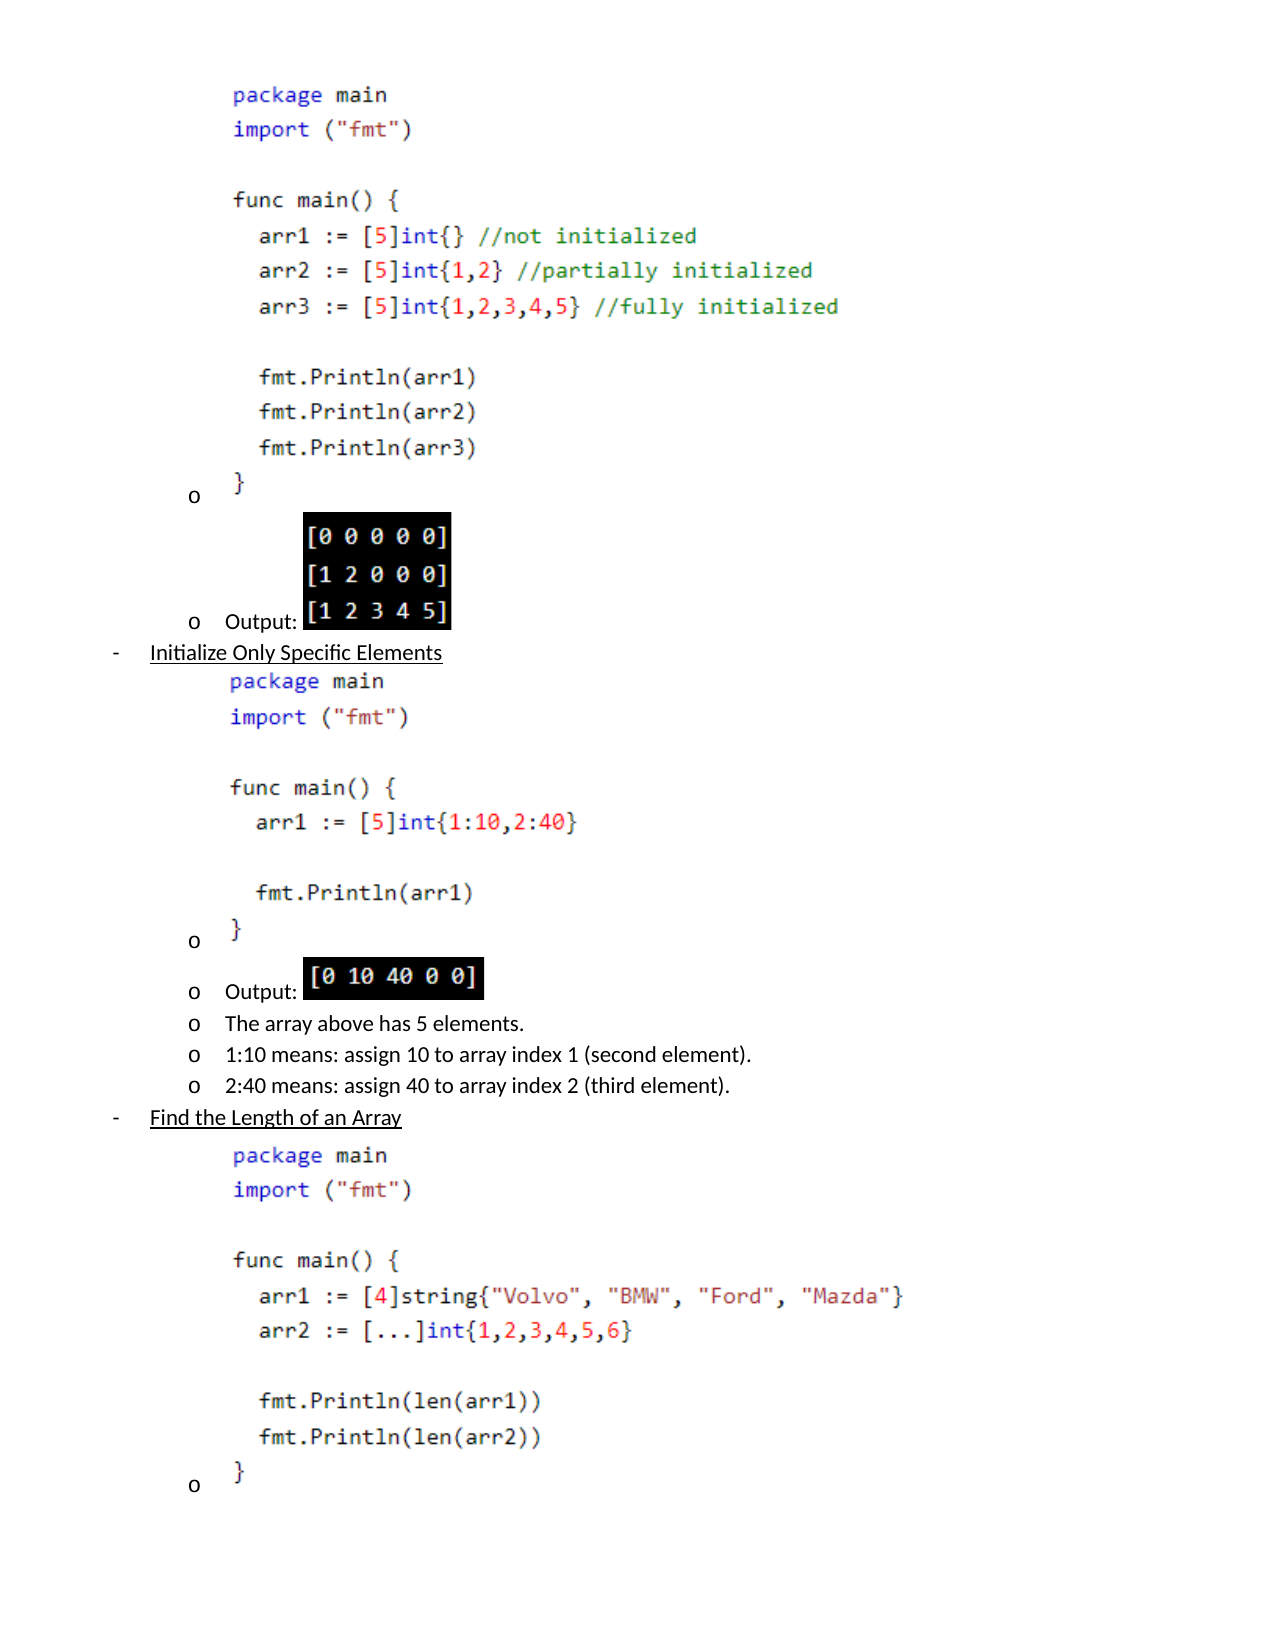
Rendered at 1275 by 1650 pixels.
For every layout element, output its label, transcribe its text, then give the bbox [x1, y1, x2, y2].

list Output: [187, 957, 1200, 1006]
list Output: [187, 512, 1200, 636]
list The array above has 5 elements. [187, 1009, 1200, 1038]
list 1:10 means: assign 10 to array index 1 (second element). [187, 1040, 1200, 1069]
list Initialize Only Specific Elements [112, 638, 1200, 666]
picture [303, 957, 485, 1000]
picture [225, 1133, 915, 1493]
list Find the Length of an Array [112, 1103, 1200, 1131]
picture [303, 512, 452, 630]
picture [225, 75, 852, 504]
list 2:40 means: assign 40 to array index 2 (third element). [187, 1072, 1200, 1101]
picture [225, 668, 580, 949]
